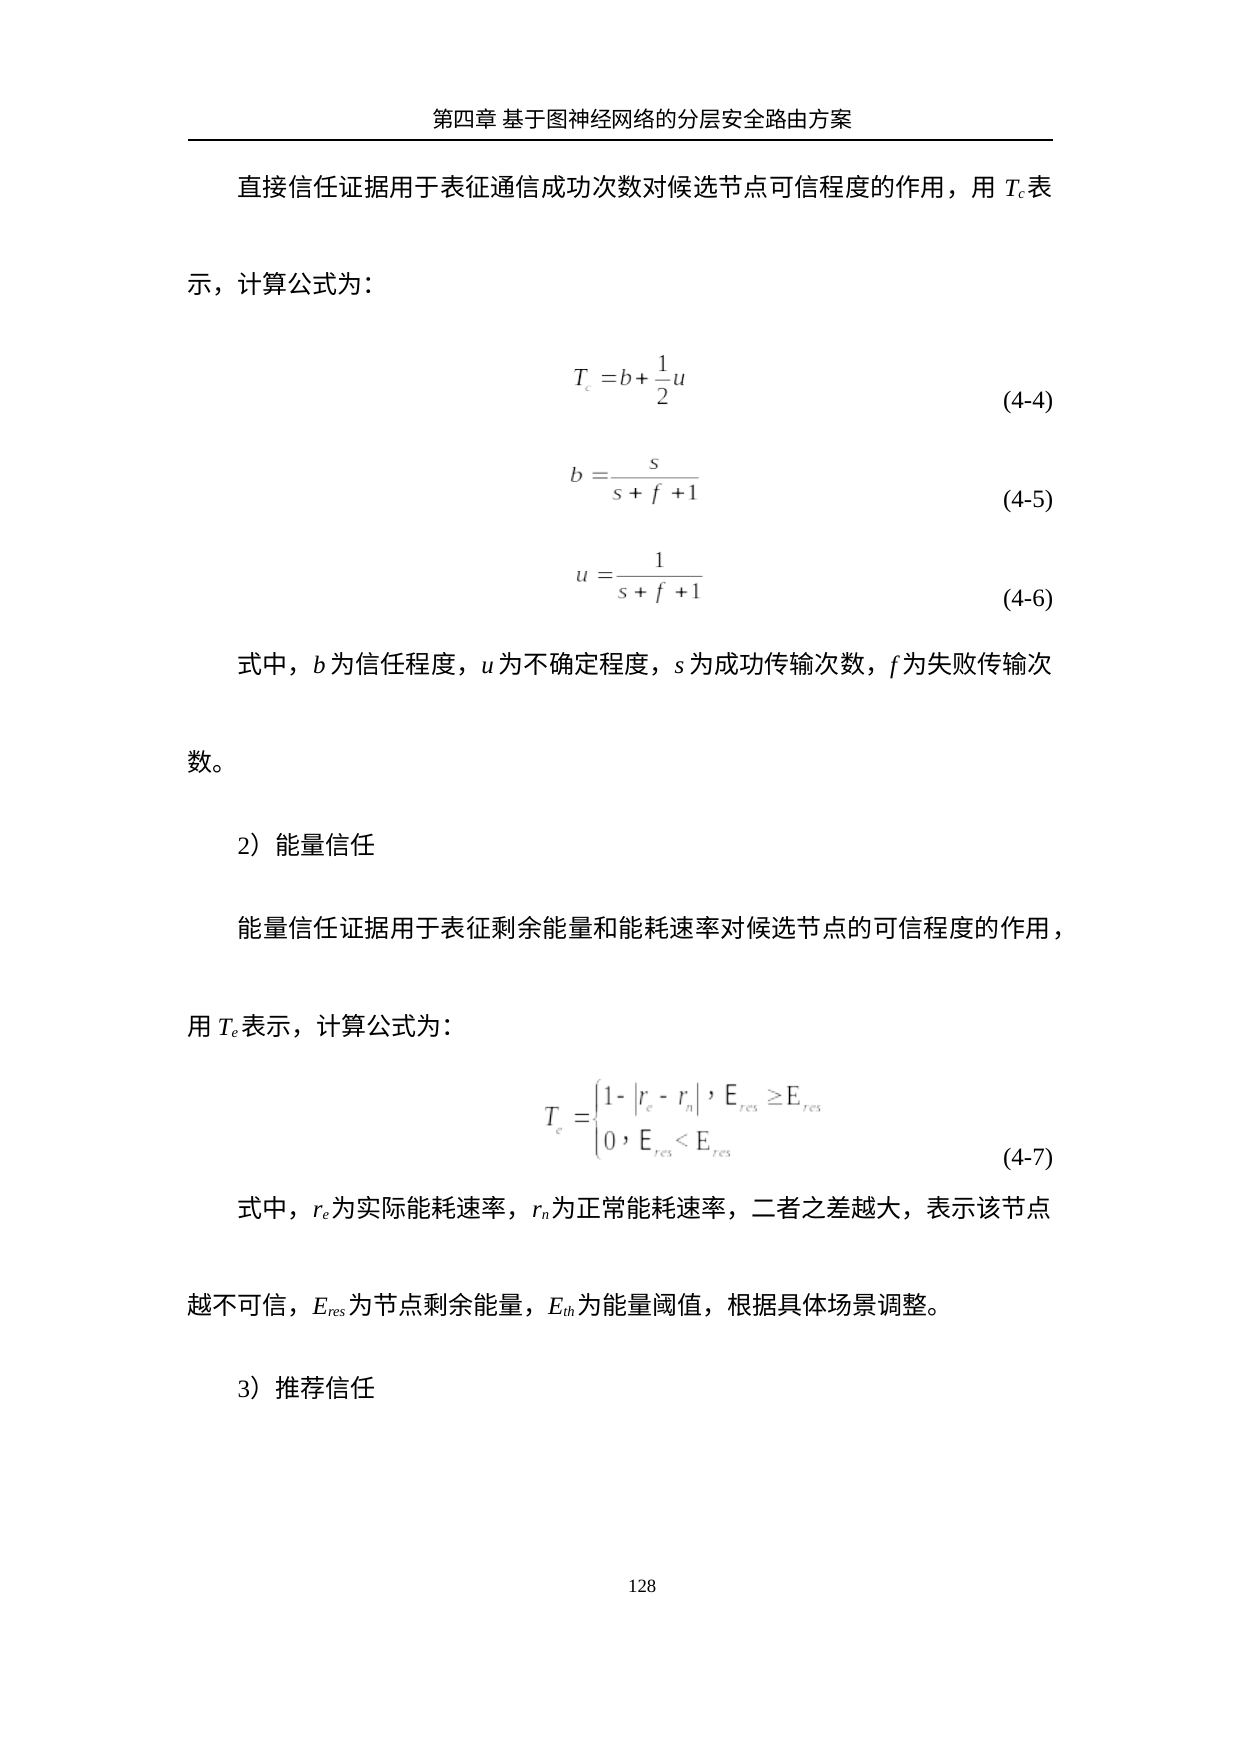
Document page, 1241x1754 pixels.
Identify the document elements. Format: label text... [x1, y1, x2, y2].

text 2）能量信任 [187, 811, 1053, 876]
text 3）推荐信任 [187, 1354, 1053, 1419]
text (4-5) [187, 432, 1053, 530]
text 能量信任证据用于表征剩余能量和能耗速率对候选节点的可信程度的作用，用Te表示，计算公式为： [187, 894, 1053, 1057]
text (4-4) [187, 333, 1053, 431]
text (4-6) [187, 531, 1053, 629]
text 式中，re为实际能耗速率，rn为正常能耗速率，二者之差越大，表示该节点越不可信，Eres为节点剩余能量，Eth为能量阈值，根据具体场景调整。 [187, 1174, 1053, 1336]
text 直接信任证据用于表征通信成功次数对候选节点可信程度的作用，用Tc表示，计算公式为： [187, 153, 1053, 315]
text (4-7) [187, 1075, 1053, 1172]
text 式中，b为信任程度，u为不确定程度，s为成功传输次数，f为失败传输次数。 [187, 630, 1053, 793]
